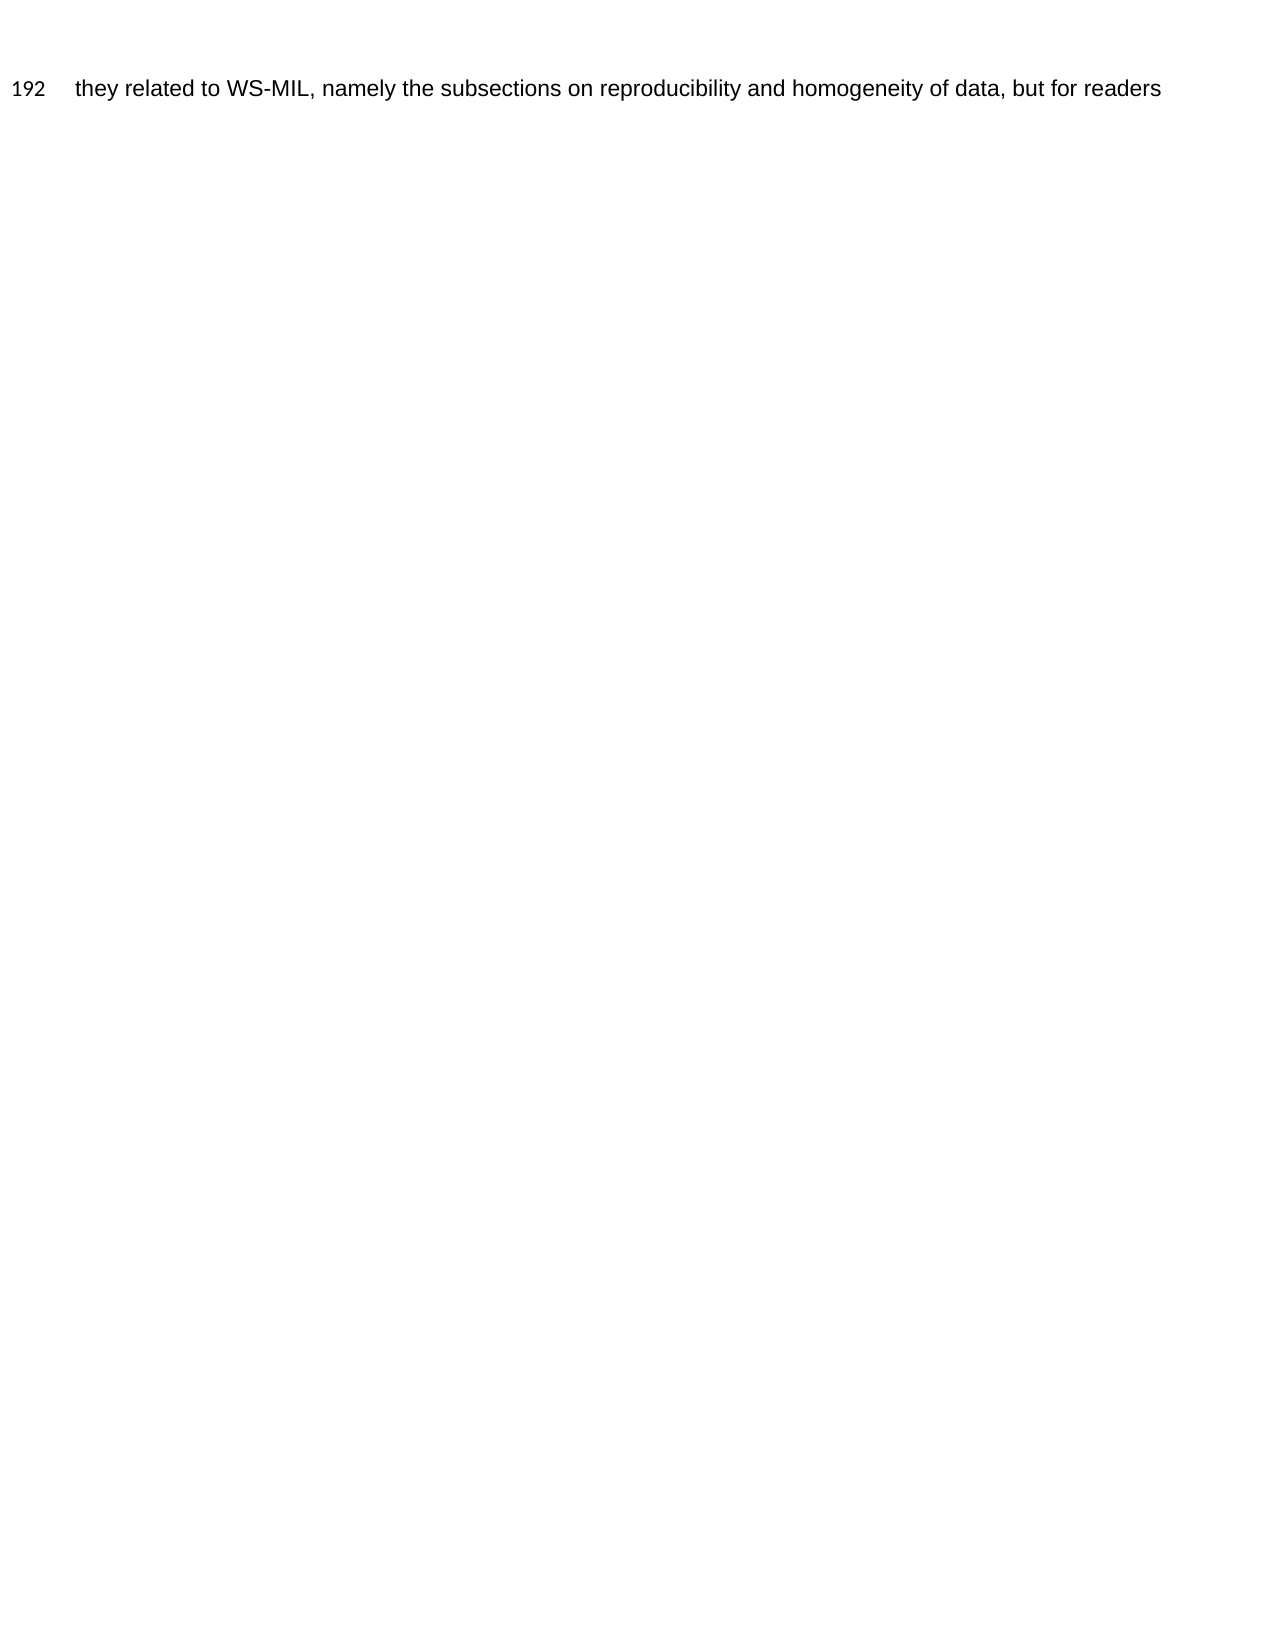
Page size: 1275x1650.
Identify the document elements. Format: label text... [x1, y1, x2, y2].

text they related to WS-MIL, namely the subsections on reproducibility and homogeneity of data, but for readers [75, 75, 1200, 101]
